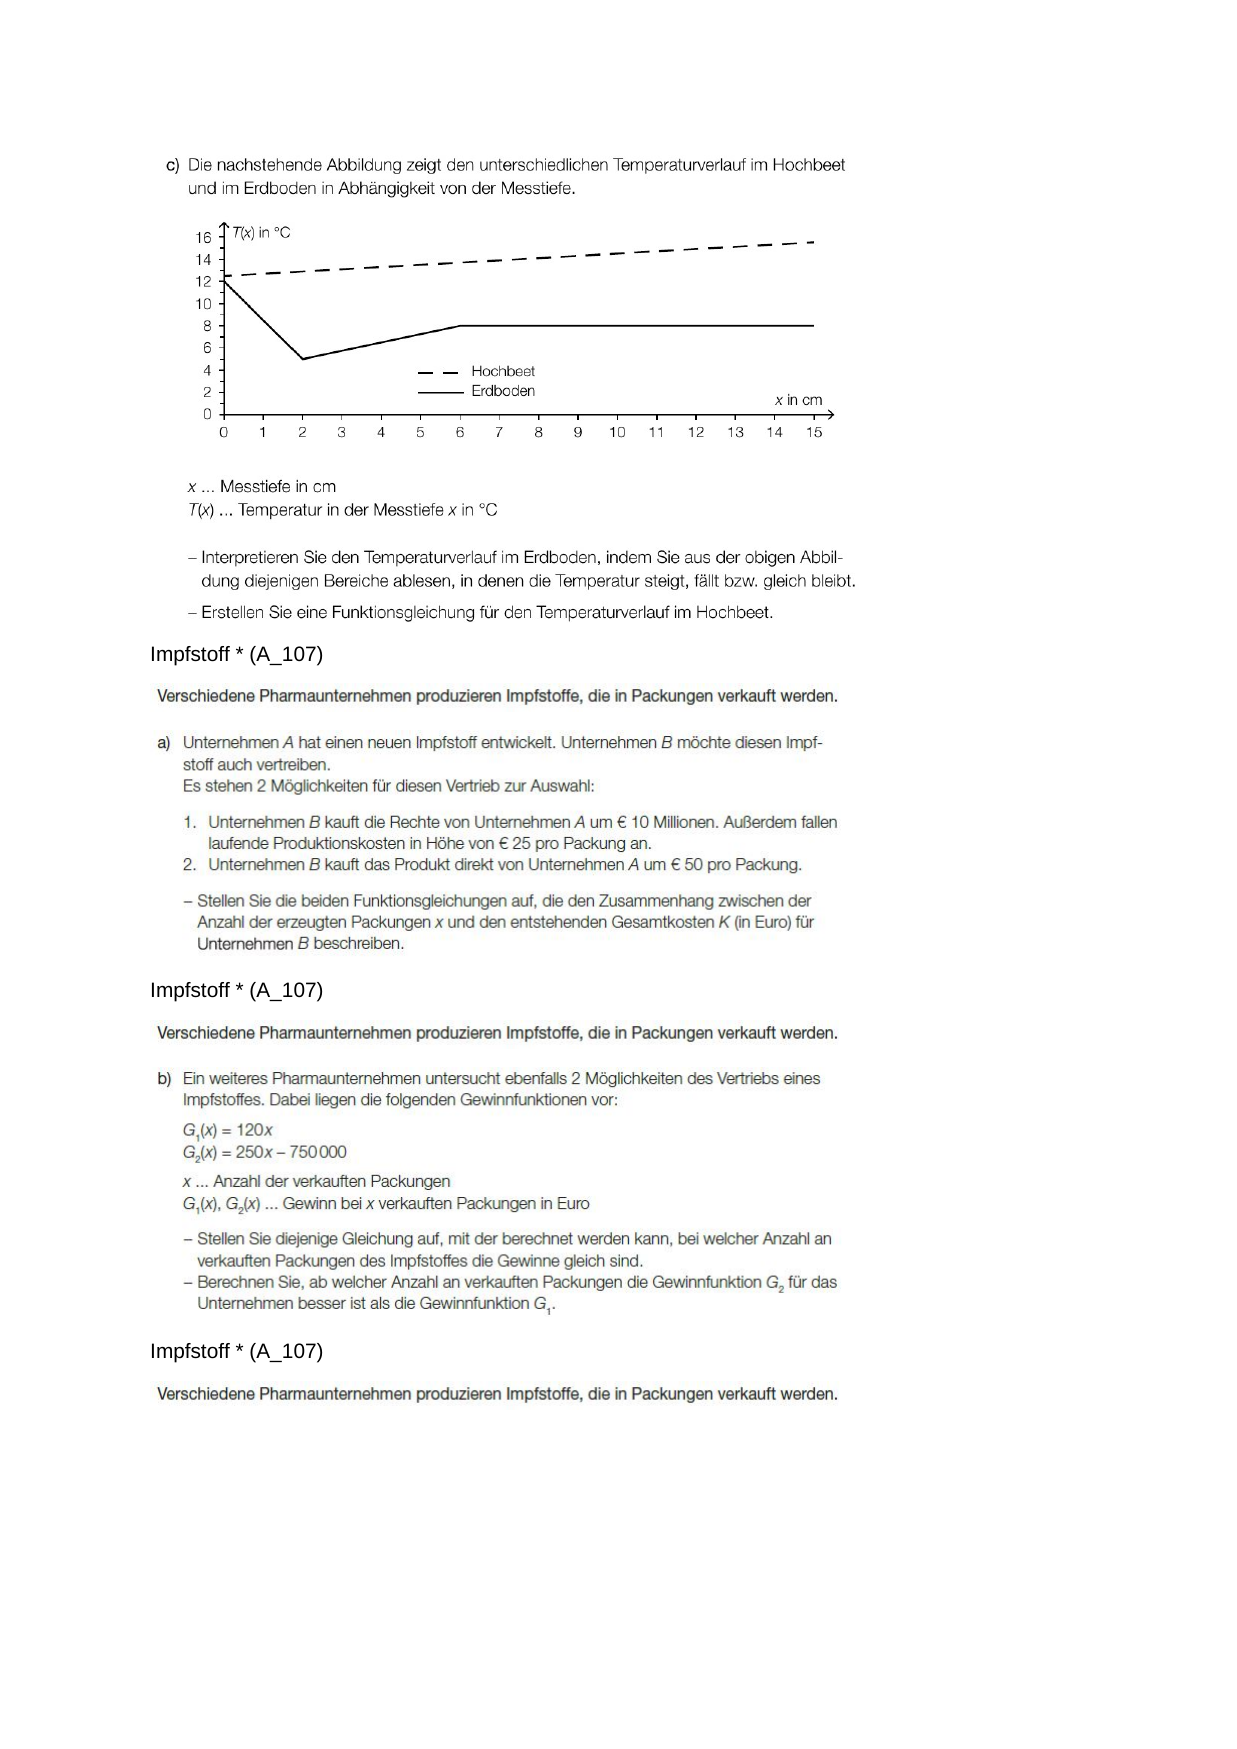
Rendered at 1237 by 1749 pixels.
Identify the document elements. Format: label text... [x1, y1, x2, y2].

picture [150, 1381, 858, 1410]
picture [150, 730, 859, 960]
text Impfstoff * (A_107) [150, 641, 1086, 665]
text Impfstoff * (A_107) [150, 1339, 1086, 1363]
text Impfstoff * (A_107) [150, 978, 1086, 1002]
picture [150, 1067, 859, 1321]
picture [150, 149, 859, 623]
picture [150, 683, 858, 712]
picture [150, 1020, 858, 1049]
